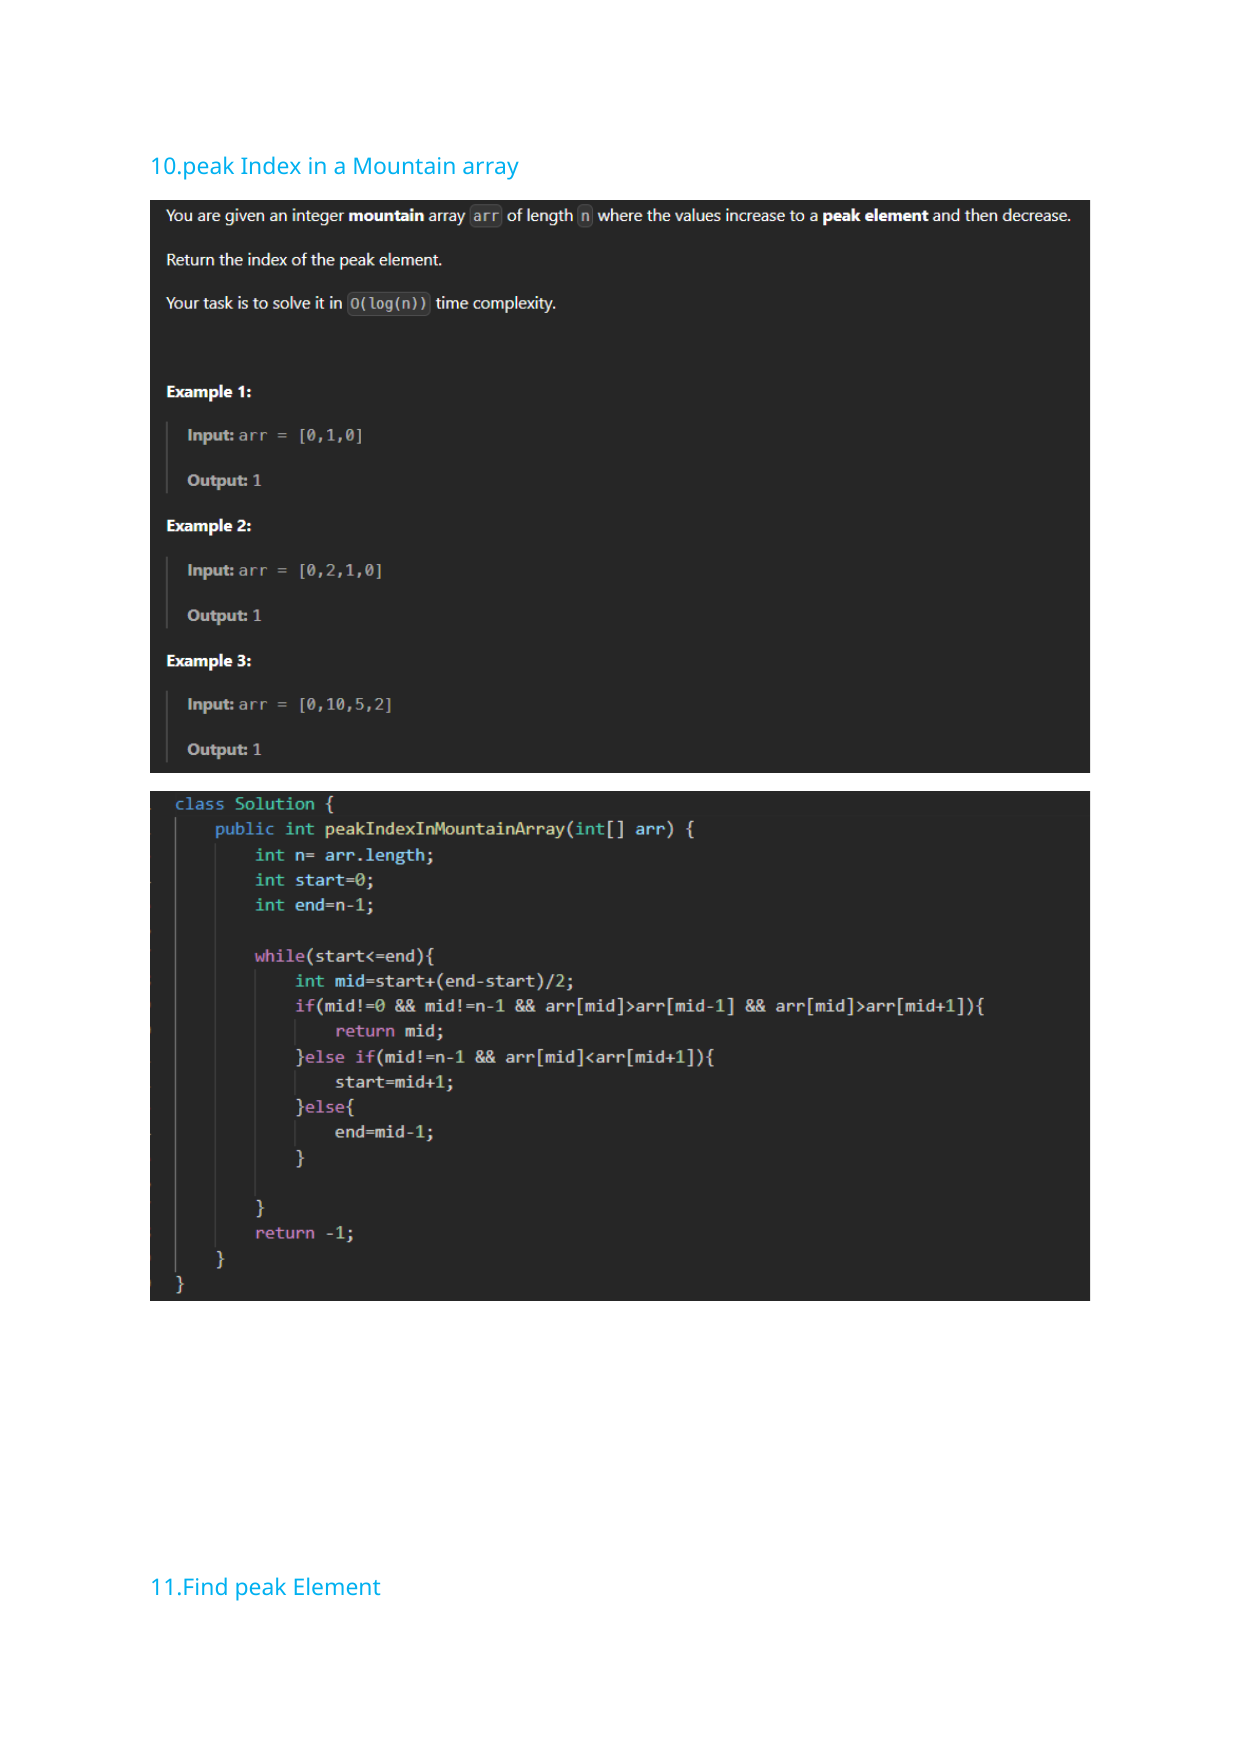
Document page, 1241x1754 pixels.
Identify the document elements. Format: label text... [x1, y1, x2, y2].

picture [150, 791, 1091, 1301]
text 11.Find peak Element [150, 1571, 1090, 1602]
text 10.peak Index in a Mountain array [150, 150, 1090, 181]
picture [150, 200, 1091, 773]
